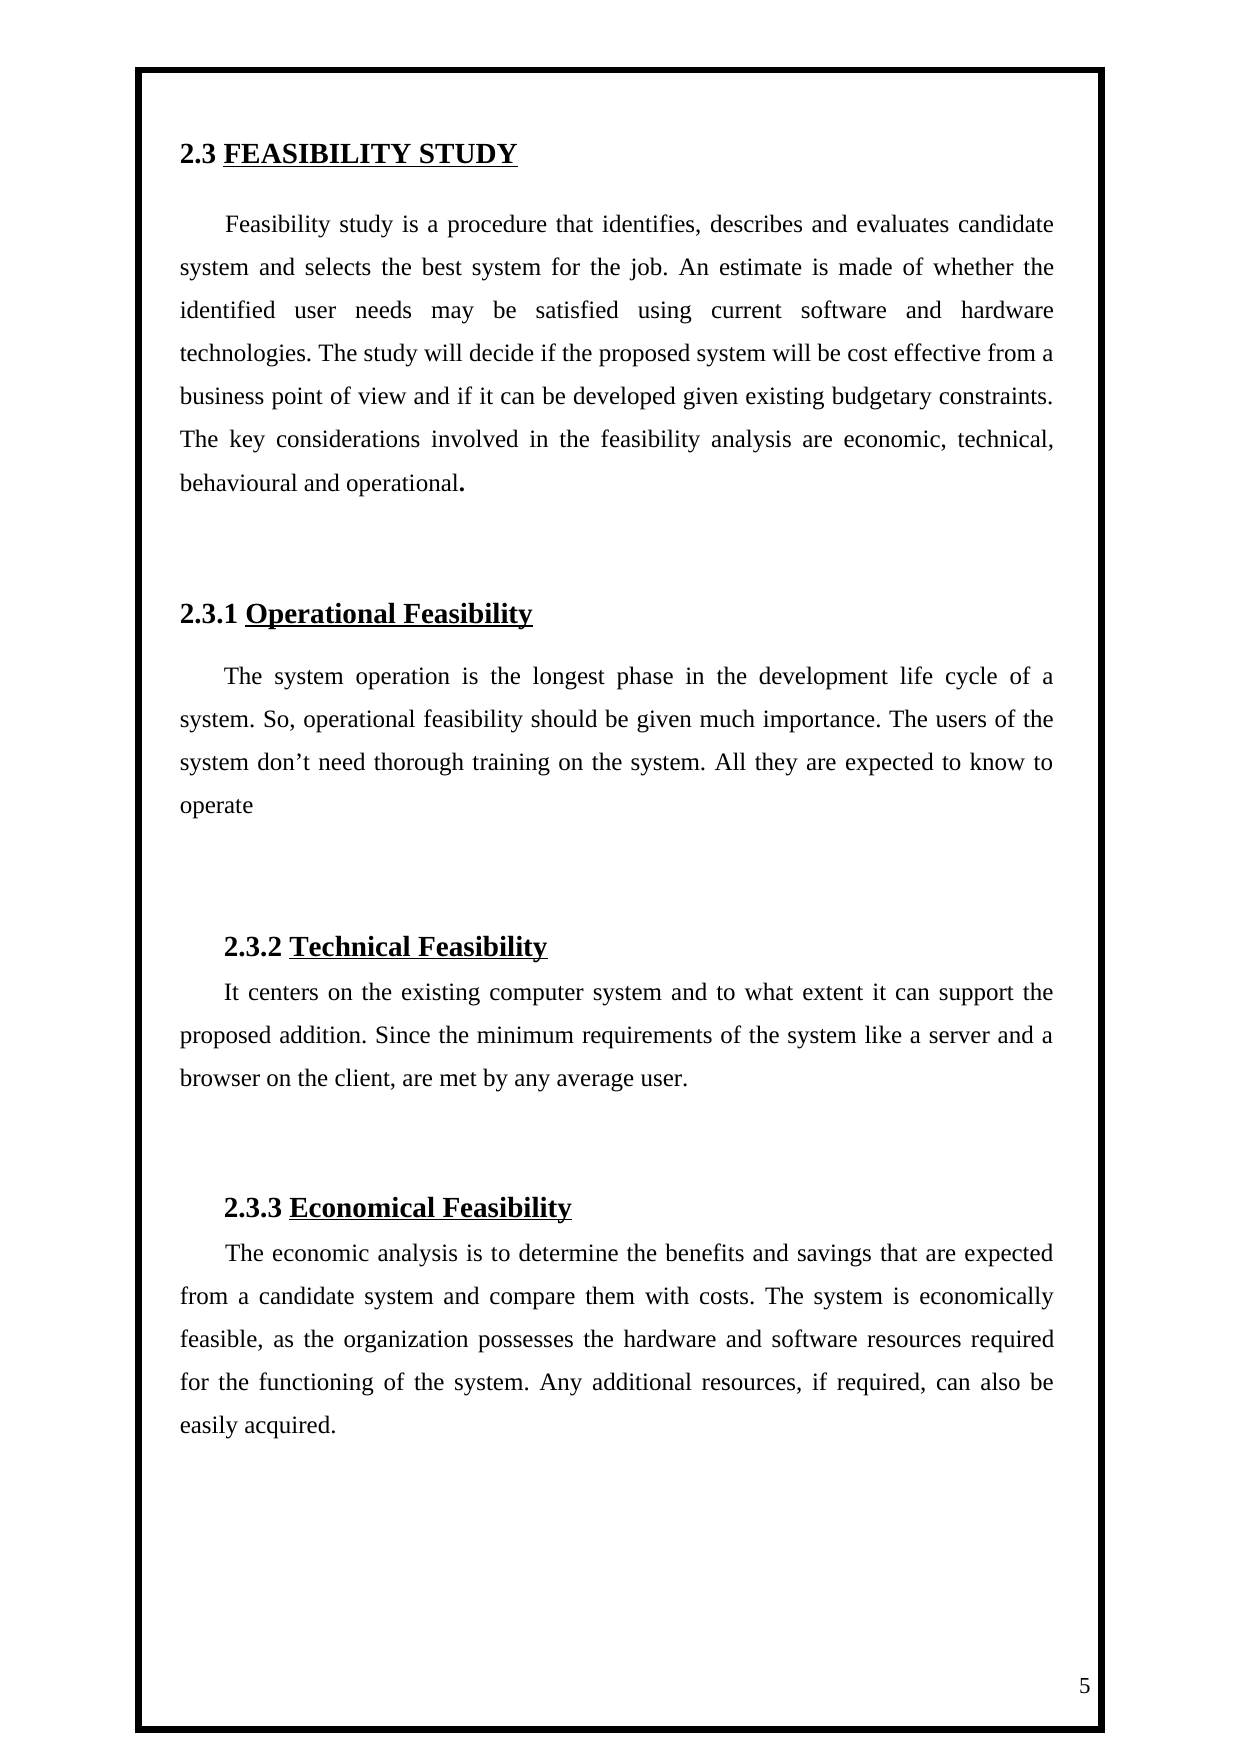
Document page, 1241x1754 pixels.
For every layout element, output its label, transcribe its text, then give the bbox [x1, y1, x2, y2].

text Feasibility study is a procedure that identifies, describes and evaluates candidate system and selects the best system for the job. An estimate is made of whether the identified user needs may be satisfied using current software and hardware technologies. The study will decide if the proposed system will be cost effective from a business point of view and if it can be developed given existing budgetary constraints. The key considerations involved in the feasibility analysis are economic, technical, behavioural and operational. [179, 209, 1055, 496]
text 2.3.2 Technical Feasibility [179, 929, 1055, 962]
text 2.3.3 Economical Feasibility [179, 1190, 1055, 1223]
text The economic analysis is to determine the benefits and savings that are expected from a candidate system and compare them with costs. The system is economically feasible, as the organization possesses the hardware and software resources required for the functioning of the system. Any additional resources, if required, can also be easily acquired. [179, 1238, 1055, 1439]
text It centers on the existing computer system and to what extent it can support the proposed addition. Since the minimum requirements of the system like a server and a browser on the client, are met by any average user. [179, 977, 1055, 1092]
text 2.3.1 Operational Feasibility [179, 596, 1055, 629]
text 2.3 FEASIBILITY STUDY [179, 137, 1055, 170]
text The system operation is the longest phase in the development life cycle of a system. So, operational feasibility should be given much importance. The users of the system don’t need thorough training on the system. All they are expected to know to operate [179, 661, 1055, 819]
